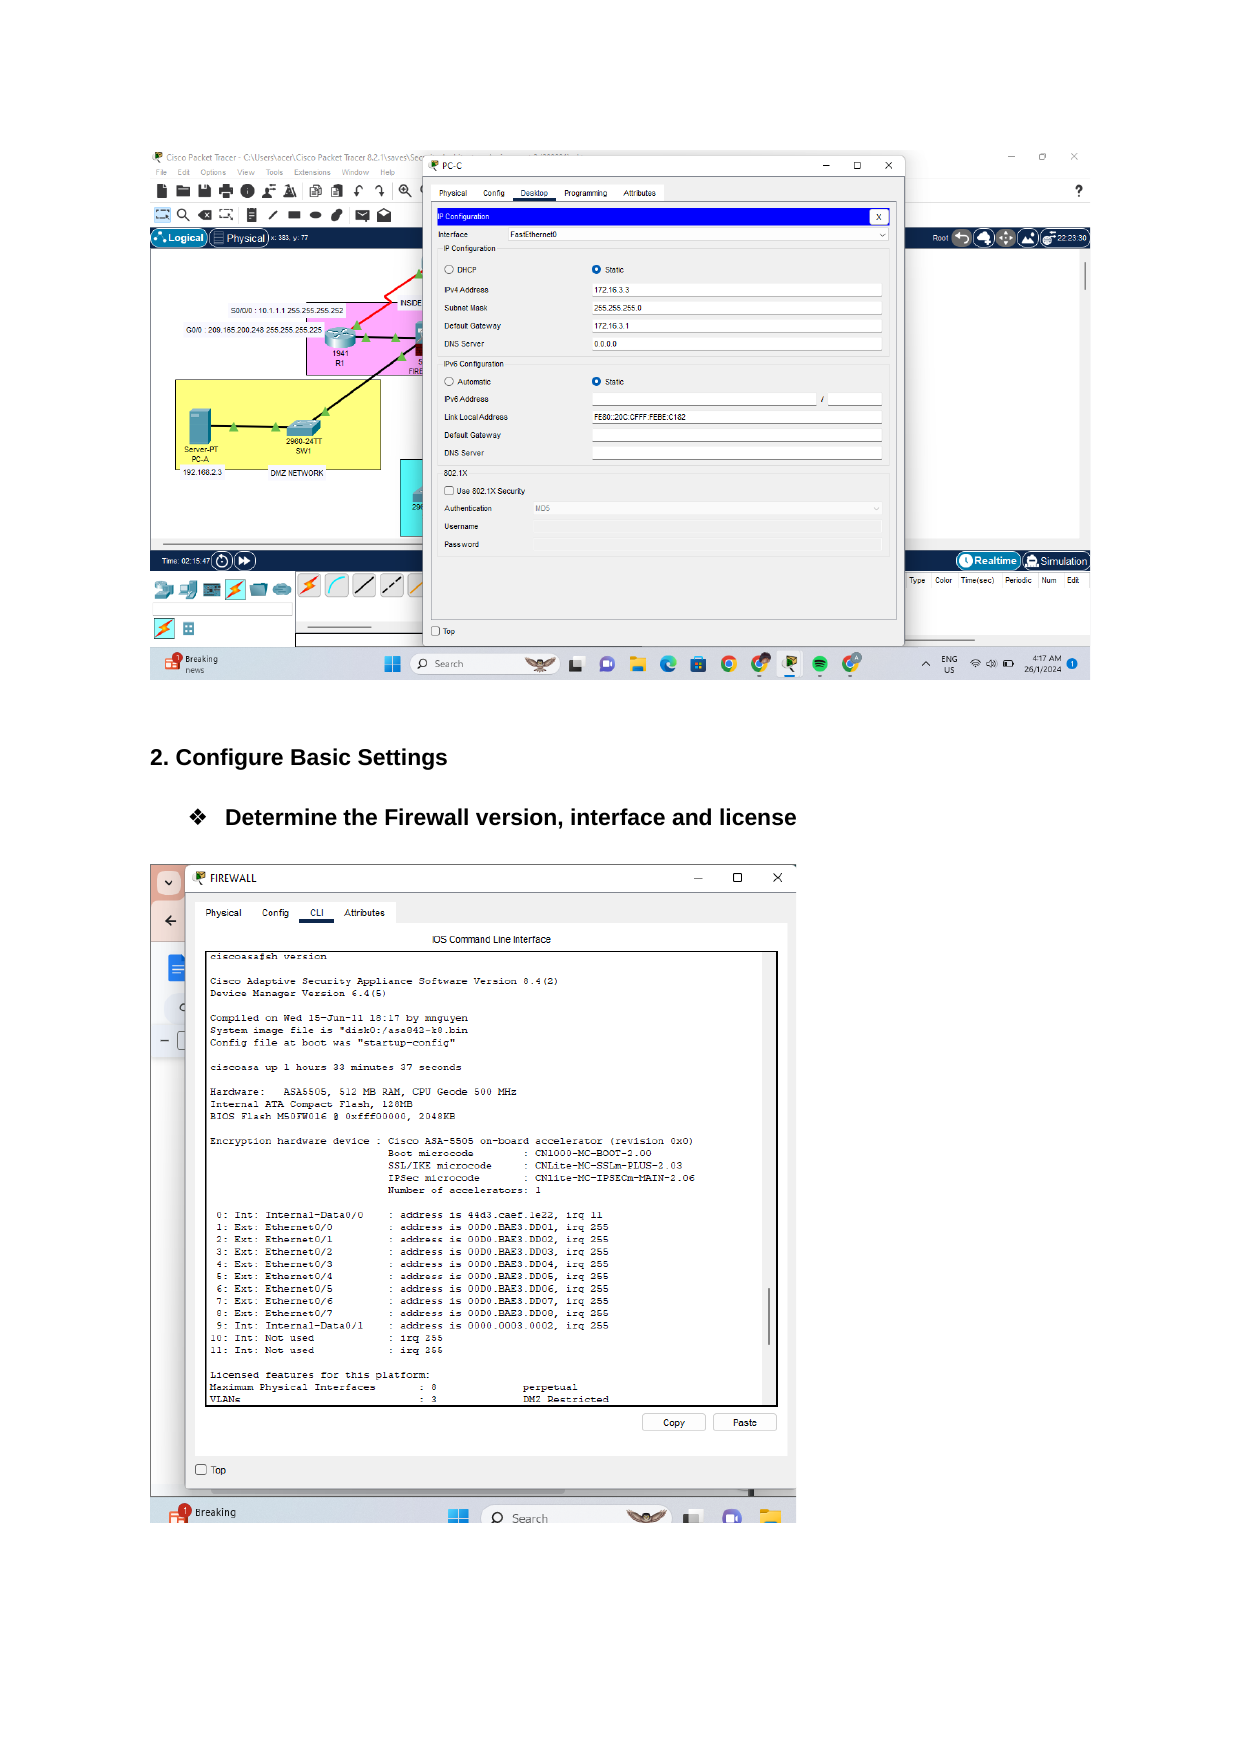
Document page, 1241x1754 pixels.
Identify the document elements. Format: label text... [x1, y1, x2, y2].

list Determine the Firewall version, interface and license [187, 804, 1090, 830]
picture [150, 864, 797, 1523]
picture [150, 150, 1091, 680]
text 2. Configure Basic Settings [150, 743, 1090, 770]
